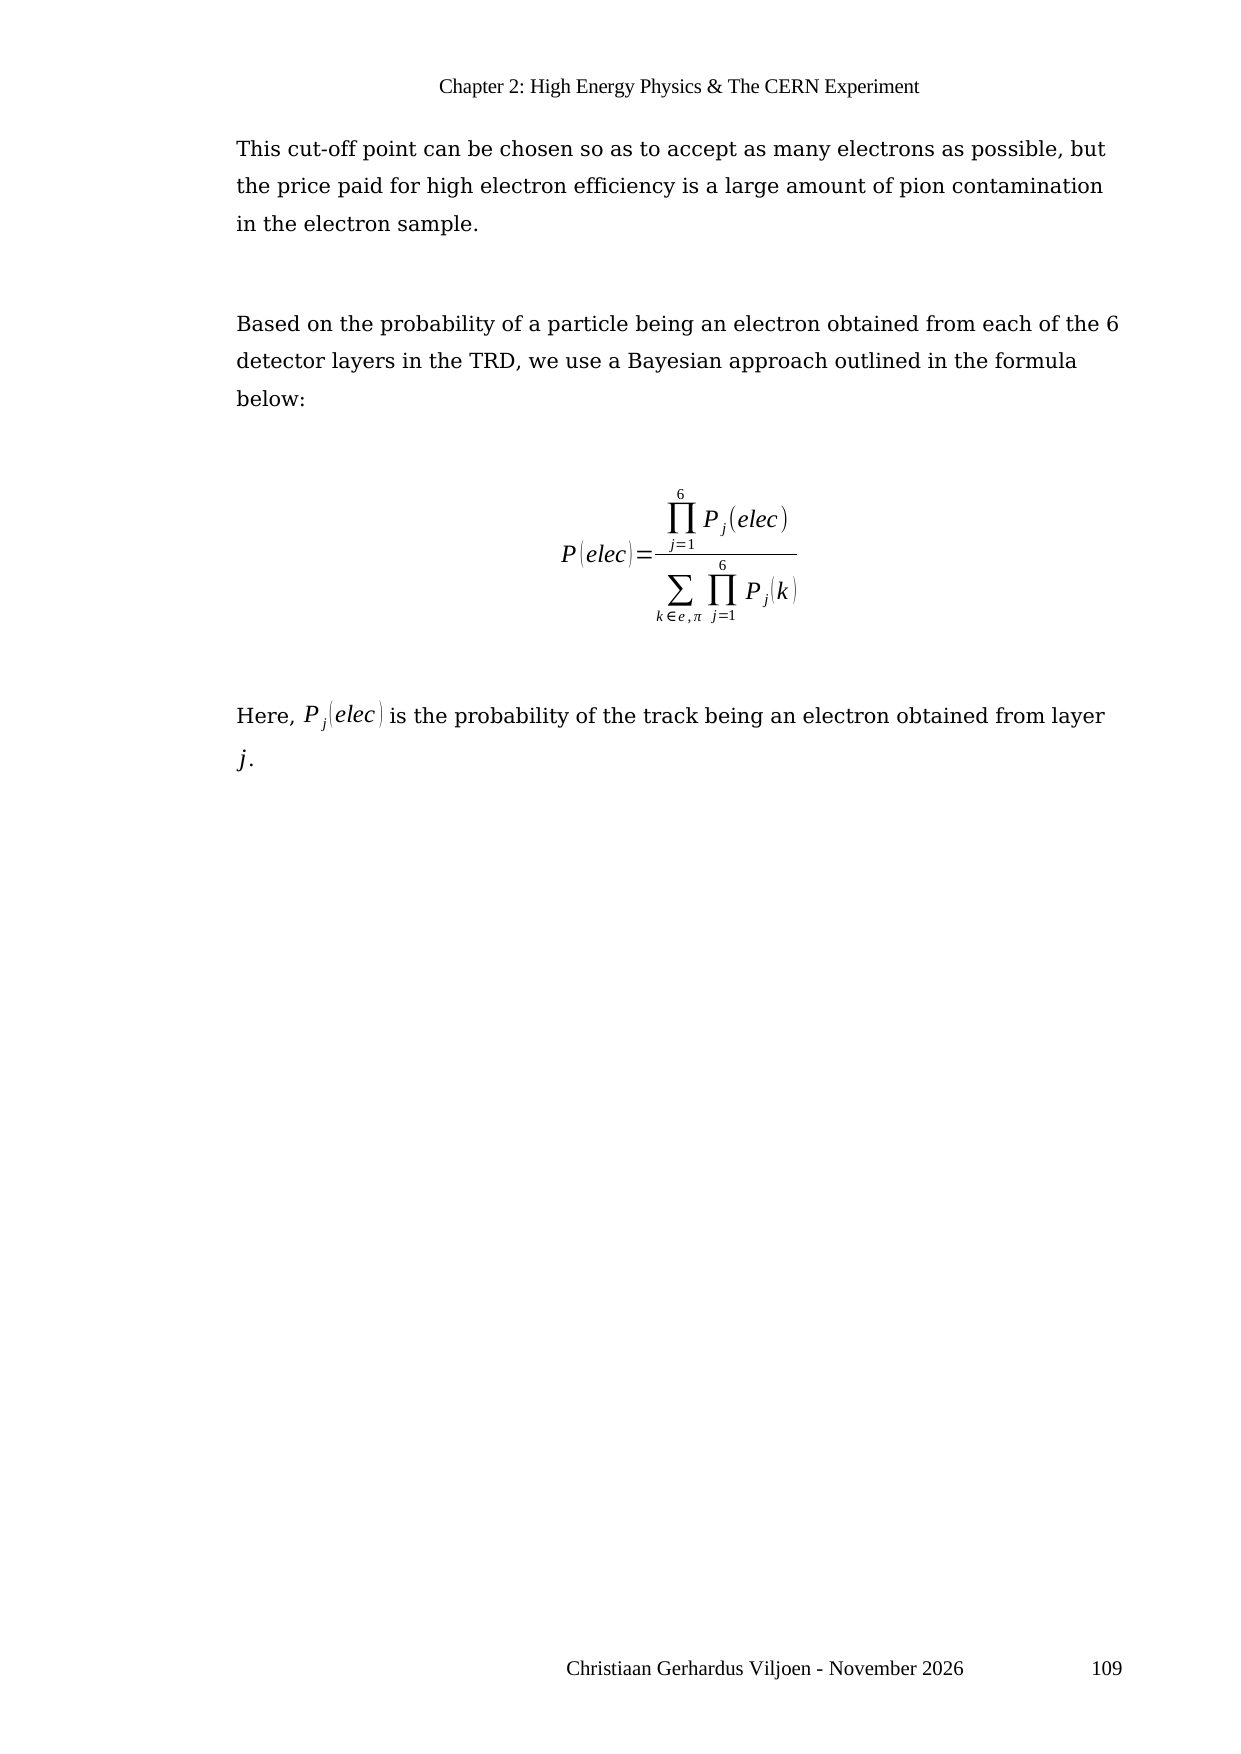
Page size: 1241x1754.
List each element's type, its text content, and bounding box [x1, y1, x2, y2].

text Based on the probability of a particle being an electron obtained from each of the 6 detector layers in the TRD, we use a Bayesian approach outlined in the formula below: [236, 310, 1122, 410]
text This cut-off point can be chosen so as to accept as many electrons as possible, but the price paid for high electron efficiency is a large amount of pion contamination in the electron sample. [236, 135, 1122, 235]
text Here, is the probability of the track being an electron obtained from layer . [236, 699, 1122, 772]
